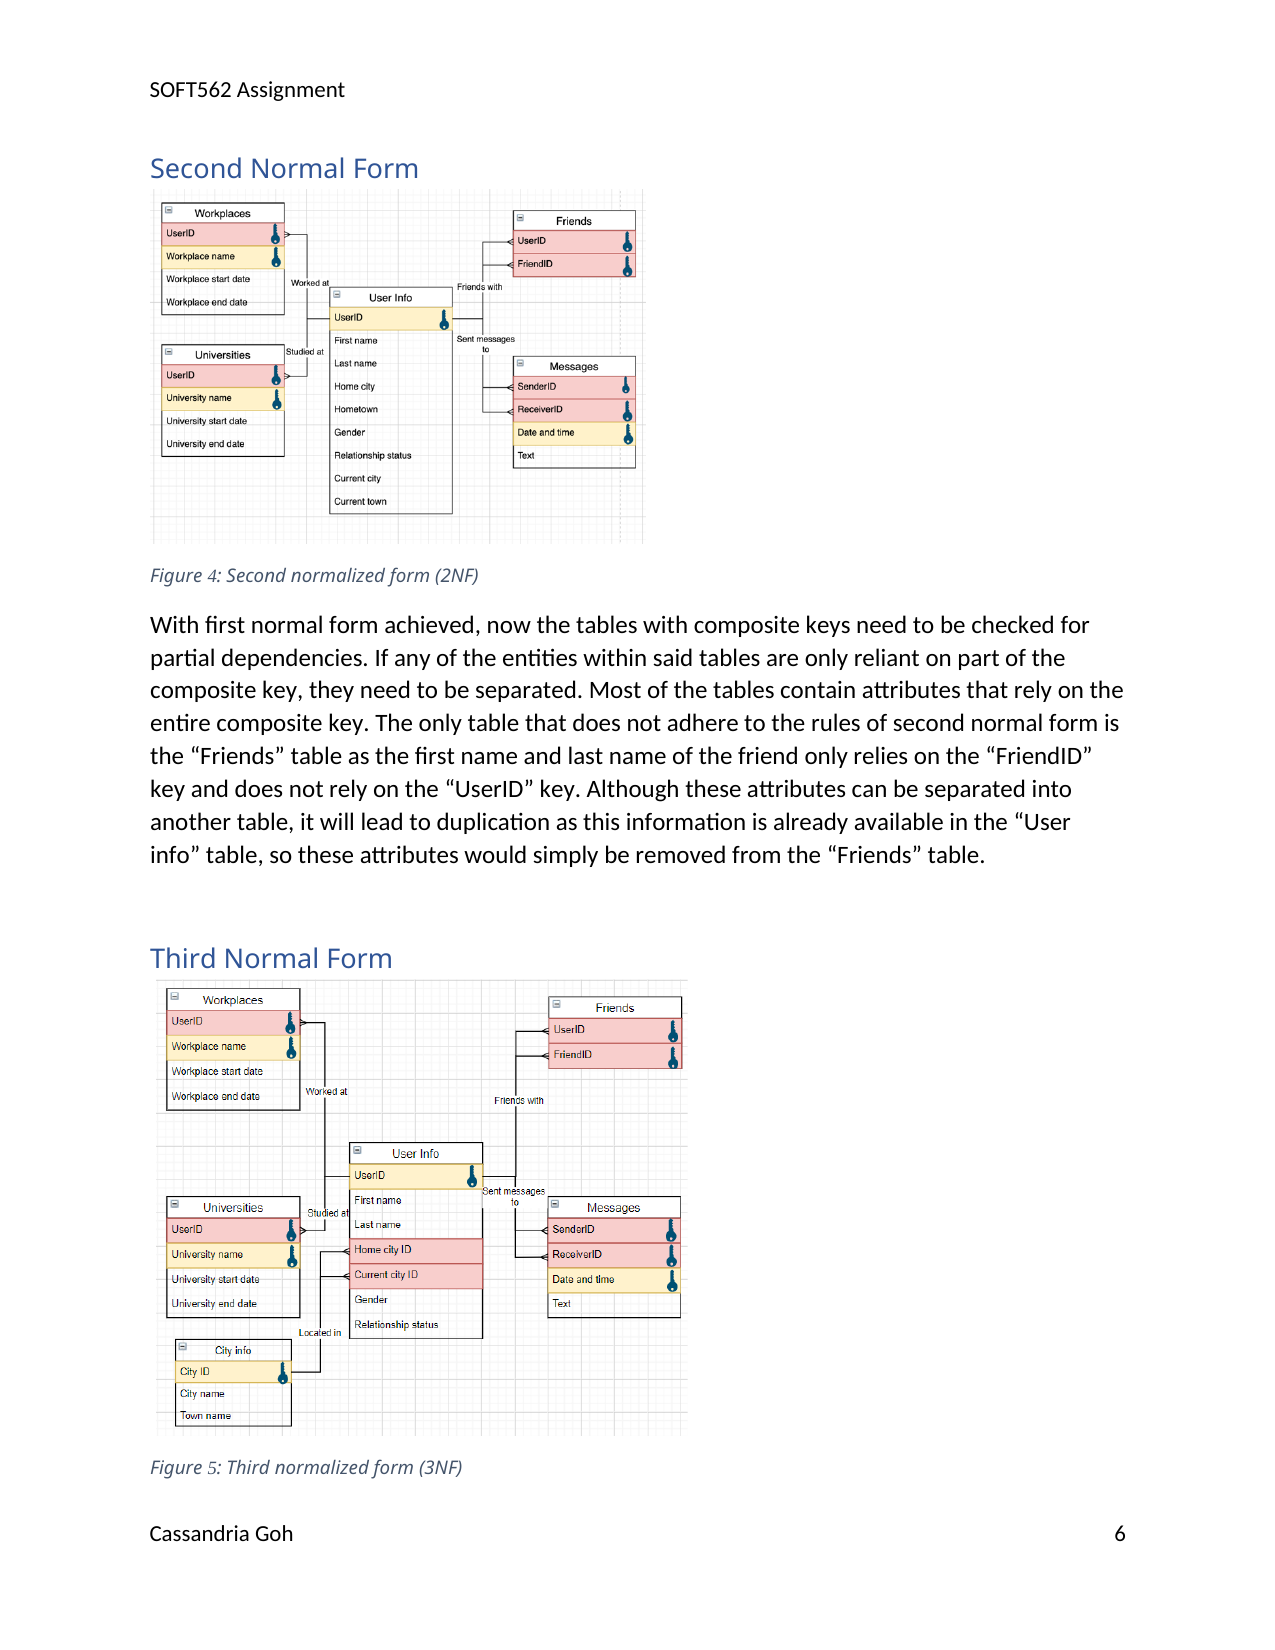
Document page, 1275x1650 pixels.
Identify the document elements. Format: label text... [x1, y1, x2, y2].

text Figure 5: Third normalized form (3NF) [150, 1454, 1125, 1480]
text Figure 4: Second normalized form (2NF) [150, 562, 1125, 588]
picture [156, 979, 688, 1436]
subtitle Second Normal Form [150, 150, 1125, 187]
text With first normal form achieved, now the tables with composite keys need to be checked for partial dependencies. If any of the entities within said tables are only reliant on part of the composite key, they need to be separated. Most of the tables contain attributes that rely on the entire composite key. The only table that does not adhere to the rules of second normal form is the “Friends” table as the first name and last name of the friend only relies on the “FriendID” key and does not rely on the “UserID” key. Although these attributes can be separated into another table, it will lead to duplication as this information is already available in the “User info” table, so these attributes would simply be removed from the “Friends” table. [150, 609, 1125, 870]
picture [150, 189, 646, 544]
subtitle Third Normal Form [150, 939, 1125, 976]
